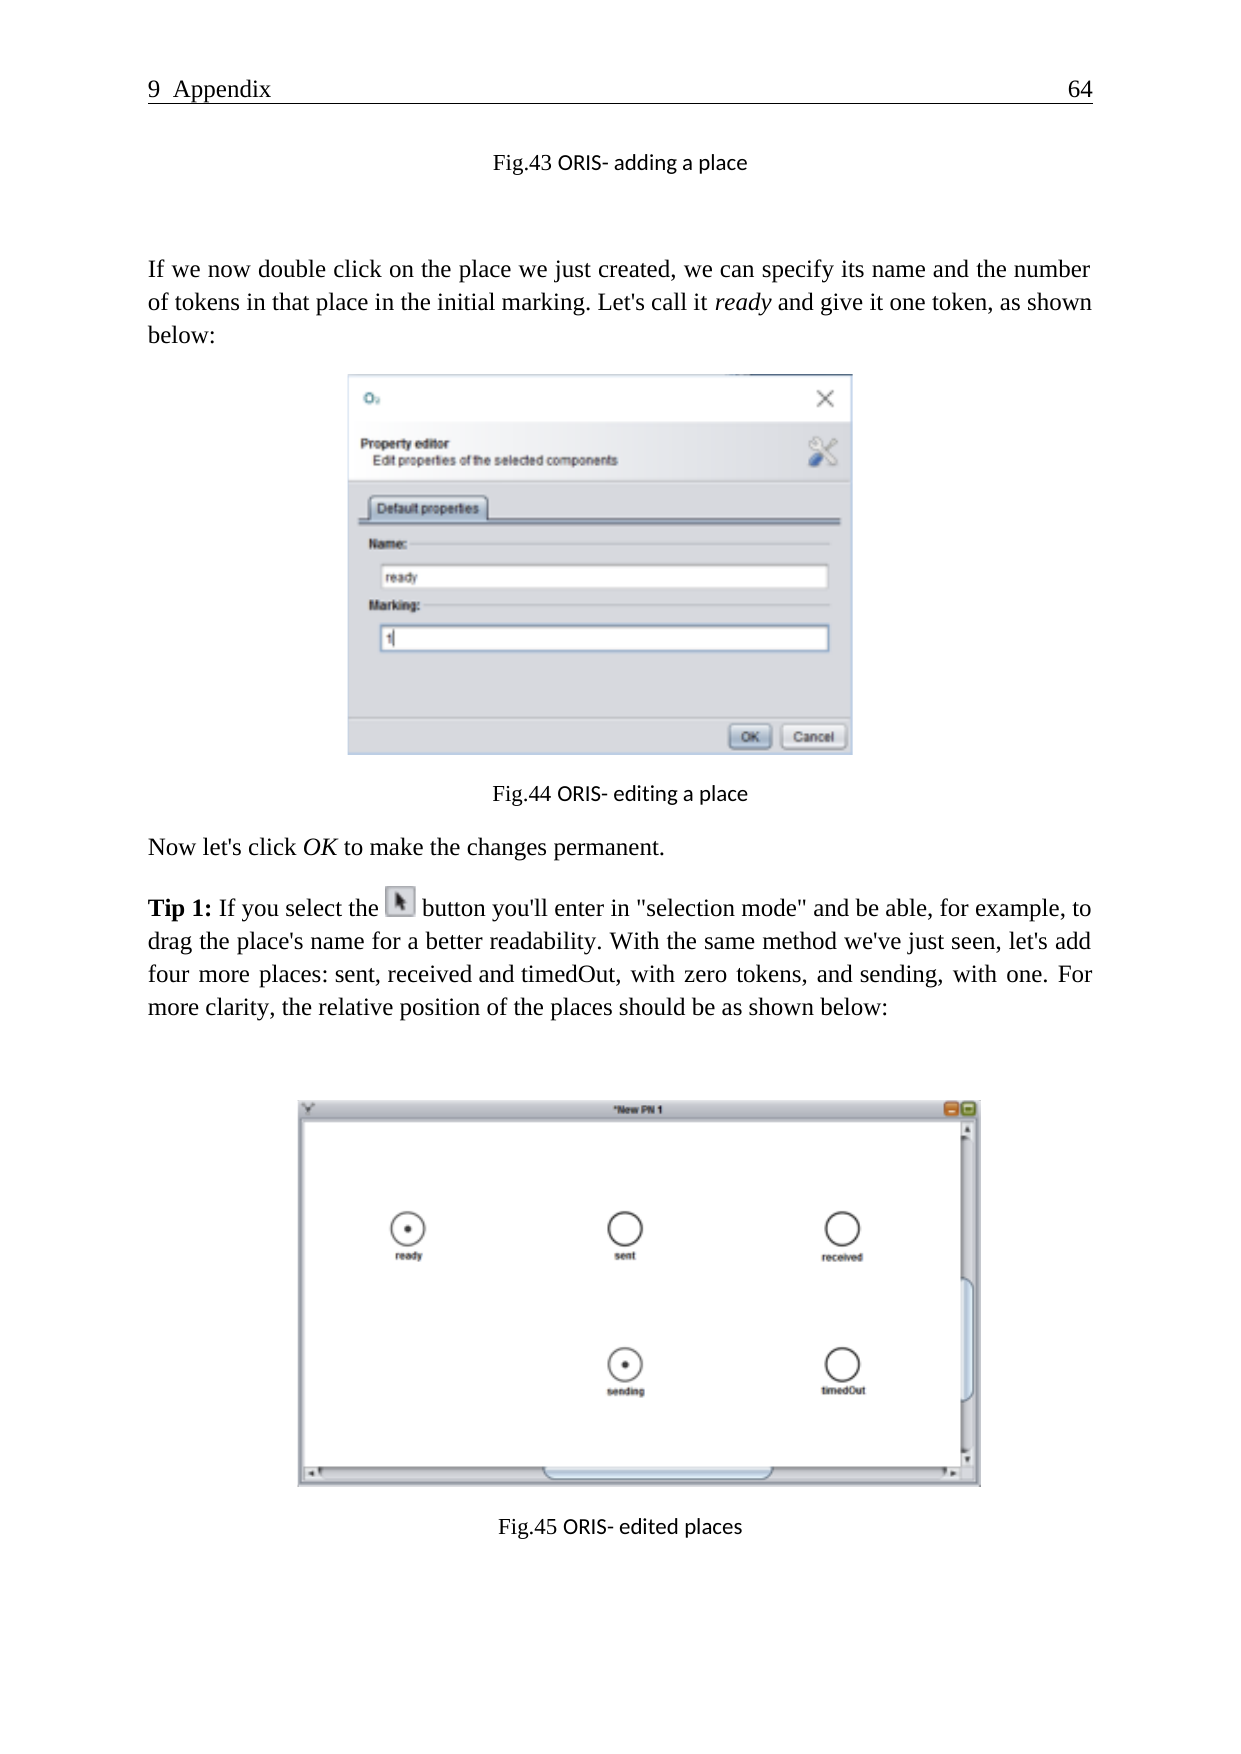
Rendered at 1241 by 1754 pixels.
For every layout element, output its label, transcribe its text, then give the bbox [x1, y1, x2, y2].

text Fig.43 ORIS- adding a place [148, 148, 1093, 176]
text Fig.44 ORIS- editing a place [148, 779, 1093, 807]
text Now let's click OK to make the changes permanent. [148, 832, 1093, 861]
picture [347, 374, 853, 755]
text Fig.45 ORIS- edited places [148, 1512, 1093, 1540]
picture [385, 886, 416, 917]
picture [297, 1100, 981, 1487]
text If we now double click on the place we just created, we can specify its name and the number of tokens in that place in the initial marking. Let's call it ready and give it one token, as shown below: [148, 254, 1093, 349]
text Tip 1: If you select the button you'll enter in "selection mode" and be able, for example, to drag the place's name for a better readability. With the same method we've just seen, let's add four more places: sent, received and timedOut, with zero tokens, and sending, with one. For more clarity, the relative position of the places should be as shown below: [148, 886, 1093, 1021]
